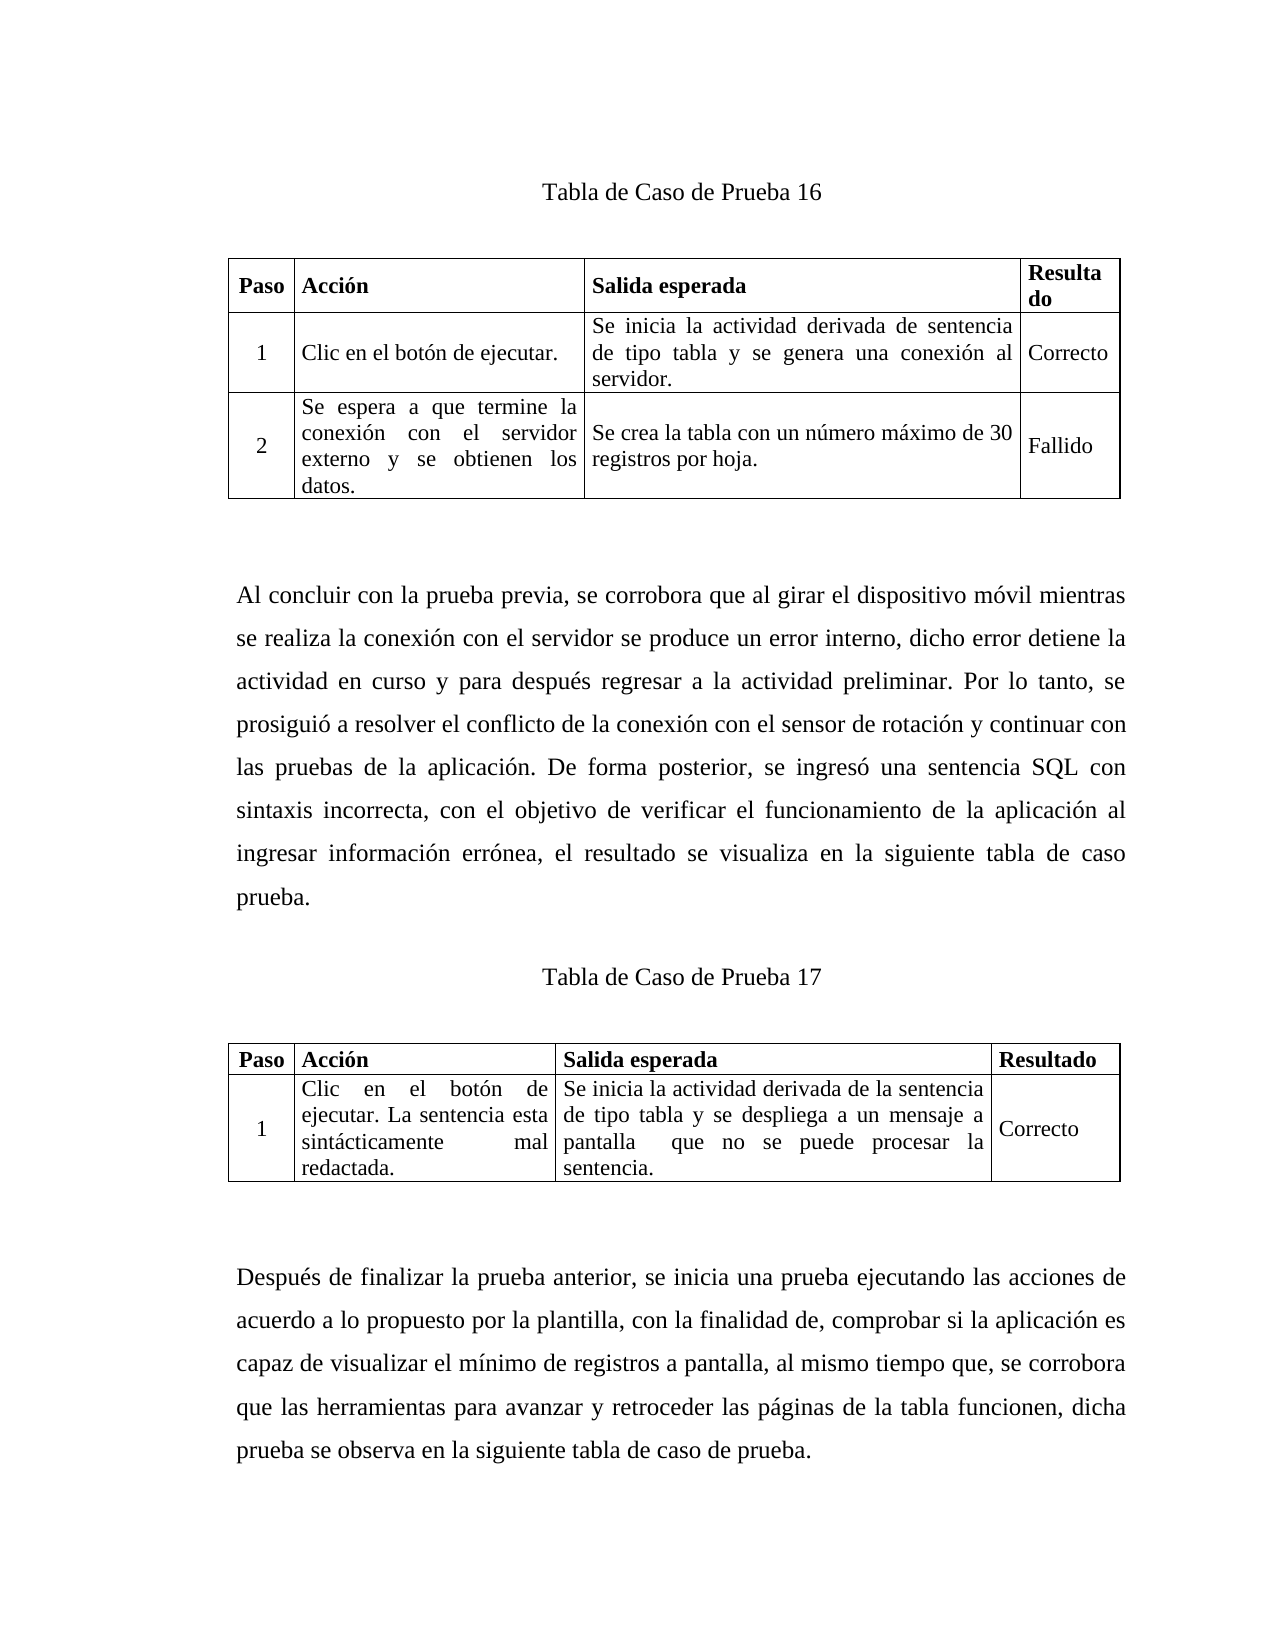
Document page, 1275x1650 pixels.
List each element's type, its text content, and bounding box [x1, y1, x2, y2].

table_cell Se inicia la actividad derivada de la sentencia de tipo tabla y se despliega a un mensaje a pantalla que no se puede procesar la sentencia. [556, 1075, 991, 1181]
table_cell Correcto [1021, 313, 1119, 392]
table_cell Se espera a que termine la conexión con el servidor externo y se obtienen los datos. [295, 393, 584, 498]
table_cell 2 [229, 393, 294, 498]
table_cell Clic en el botón de ejecutar. La sentencia esta sintácticamente mal redactada. [295, 1075, 555, 1181]
table_header Paso [229, 1044, 294, 1074]
table_header Acción [295, 1044, 555, 1074]
table_header Resultado [992, 1044, 1119, 1074]
table_cell Se inicia la actividad derivada de sentencia de tipo tabla y se genera una conexión al servidor. [585, 313, 1020, 392]
table_cell Fallido [1021, 393, 1119, 498]
table_cell Clic en el botón de ejecutar. [295, 313, 584, 392]
table_header Resultado [1021, 259, 1119, 312]
text Al concluir con la prueba previa, se corrobora que al girar el dispositivo móvil mientras se realiza la conexión con el servidor se produce un error interno, dicho error detiene la actividad en curso y para después regresar a la actividad preliminar. Por lo tanto, se prosiguió a resolver el conflicto de la conexión con el sensor de rotación y continuar con las pruebas de la aplicación. De forma posterior, se ingresó una sentencia SQL con sintaxis incorrecta, con el objetivo de verificar el funcionamiento de la aplicación al ingresar información errónea, el resultado se visualiza en la siguiente tabla de caso prueba. [236, 580, 1127, 910]
table_cell 1 [229, 1075, 294, 1181]
table_cell Se crea la tabla con un número máximo de 30 registros por hoja. [585, 393, 1020, 498]
table_header Salida esperada [556, 1044, 991, 1074]
table_header Salida esperada [585, 259, 1020, 312]
table_header Acción [295, 259, 584, 312]
table_cell 1 [229, 313, 294, 392]
table_cell Correcto [992, 1075, 1119, 1181]
table_header Paso [229, 259, 294, 312]
text Después de finalizar la prueba anterior, se inicia una prueba ejecutando las acciones de acuerdo a lo propuesto por la plantilla, con la finalidad de, comprobar si la aplicación es capaz de visualizar el mínimo de registros a pantalla, al mismo tiempo que, se corrobora que las herramientas para avanzar y retroceder las páginas de la tabla funcionen, dicha prueba se observa en la siguiente tabla de caso de prueba. [236, 1262, 1127, 1463]
